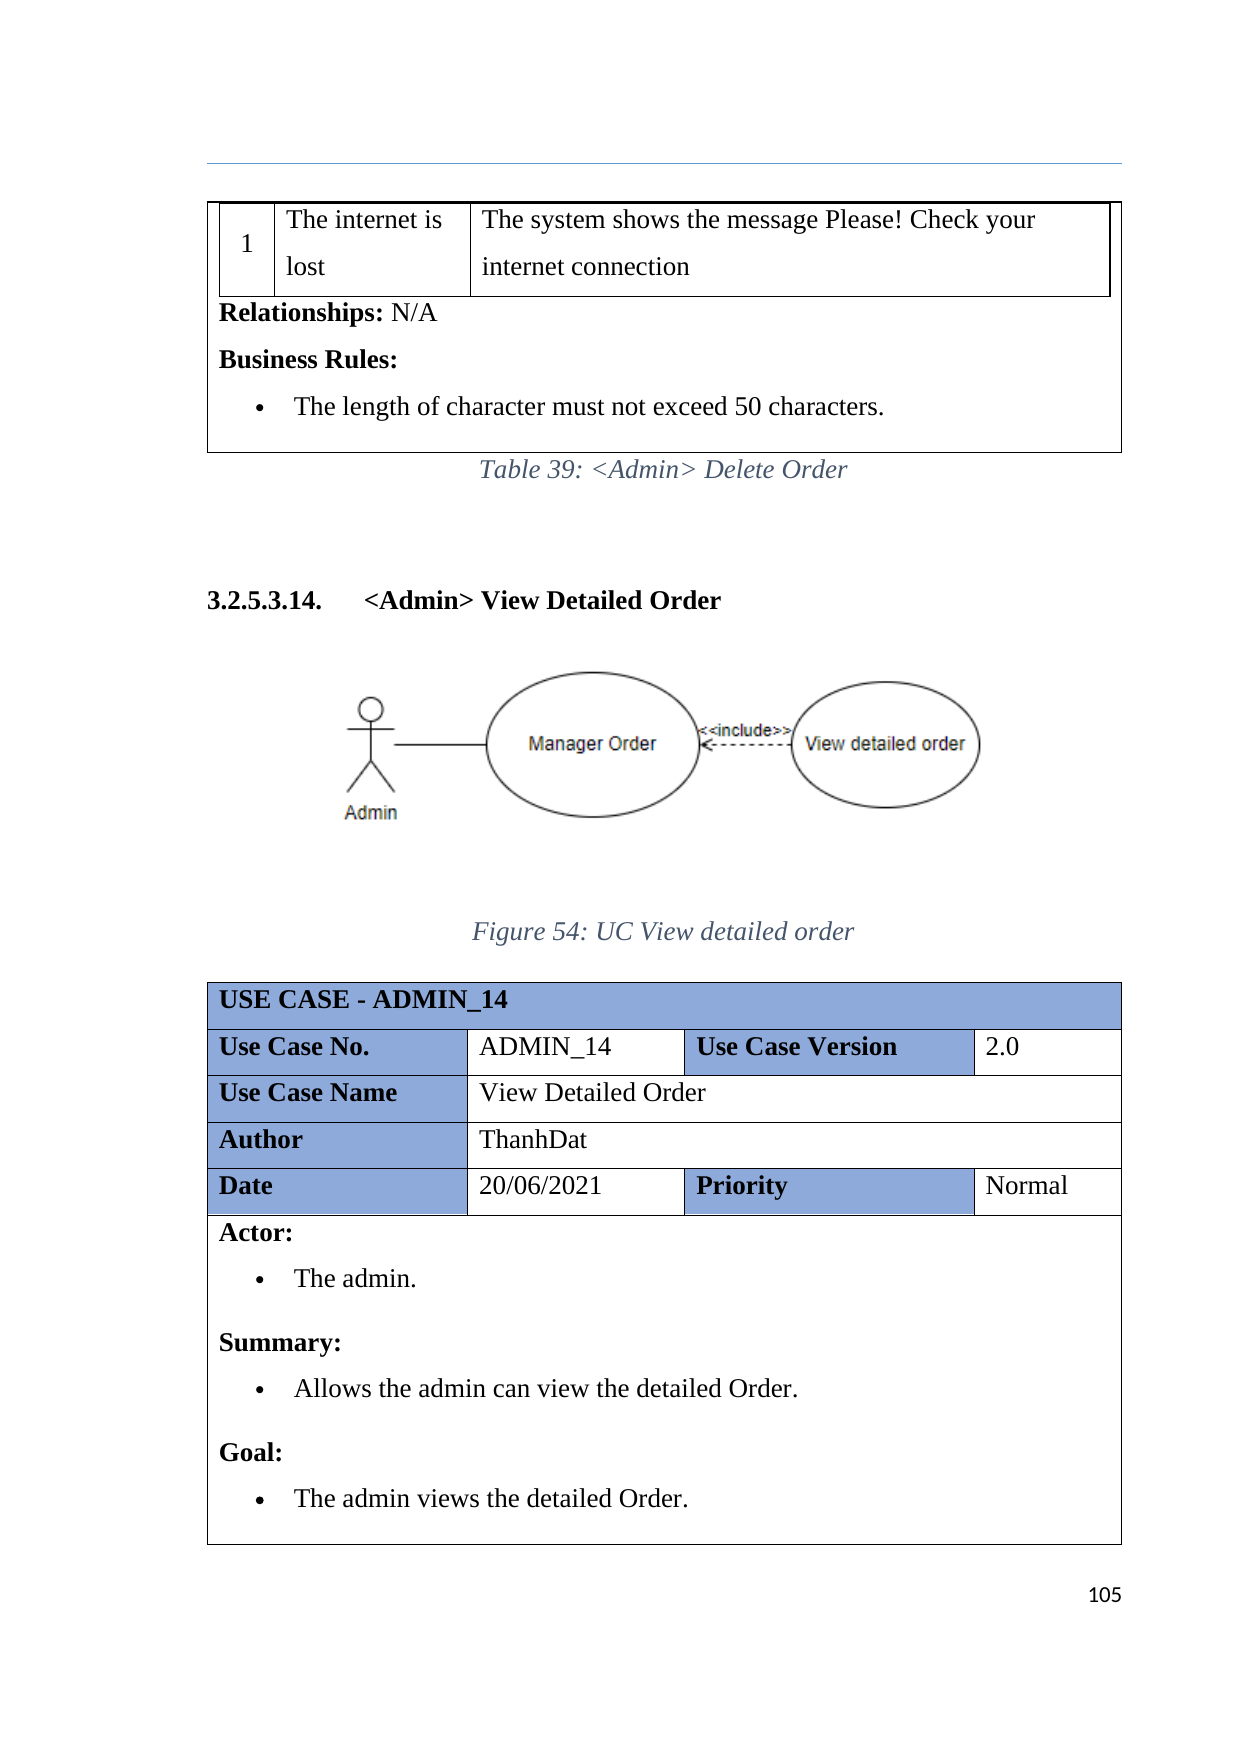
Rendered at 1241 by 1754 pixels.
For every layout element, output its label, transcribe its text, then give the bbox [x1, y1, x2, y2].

table_cell Priority [685, 1169, 974, 1214]
table_cell Author [208, 1123, 467, 1168]
text Figure 54: UC View detailed order [207, 915, 1122, 946]
picture [325, 647, 1004, 884]
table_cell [208, 203, 1121, 452]
text Table 39: <Admin> Delete Order [207, 453, 1122, 484]
table_cell Use Case Version [685, 1030, 974, 1075]
table_cell Date [208, 1169, 467, 1214]
table_cell Normal [975, 1169, 1121, 1214]
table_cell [208, 1216, 1121, 1544]
table_cell Use Case Name [208, 1076, 467, 1122]
list <Admin> View Detailed Order [207, 584, 1122, 616]
table_cell 2.0 [975, 1030, 1121, 1075]
table_cell Use Case No. [208, 1030, 467, 1075]
table_cell ThanhDat [468, 1123, 1121, 1168]
table_cell View Detailed Order [468, 1076, 1121, 1122]
table_cell ADMIN_14 [468, 1030, 684, 1075]
table_header USE CASE - ADMIN_14 [208, 983, 1121, 1029]
table_cell 20/06/2021 [468, 1169, 684, 1214]
